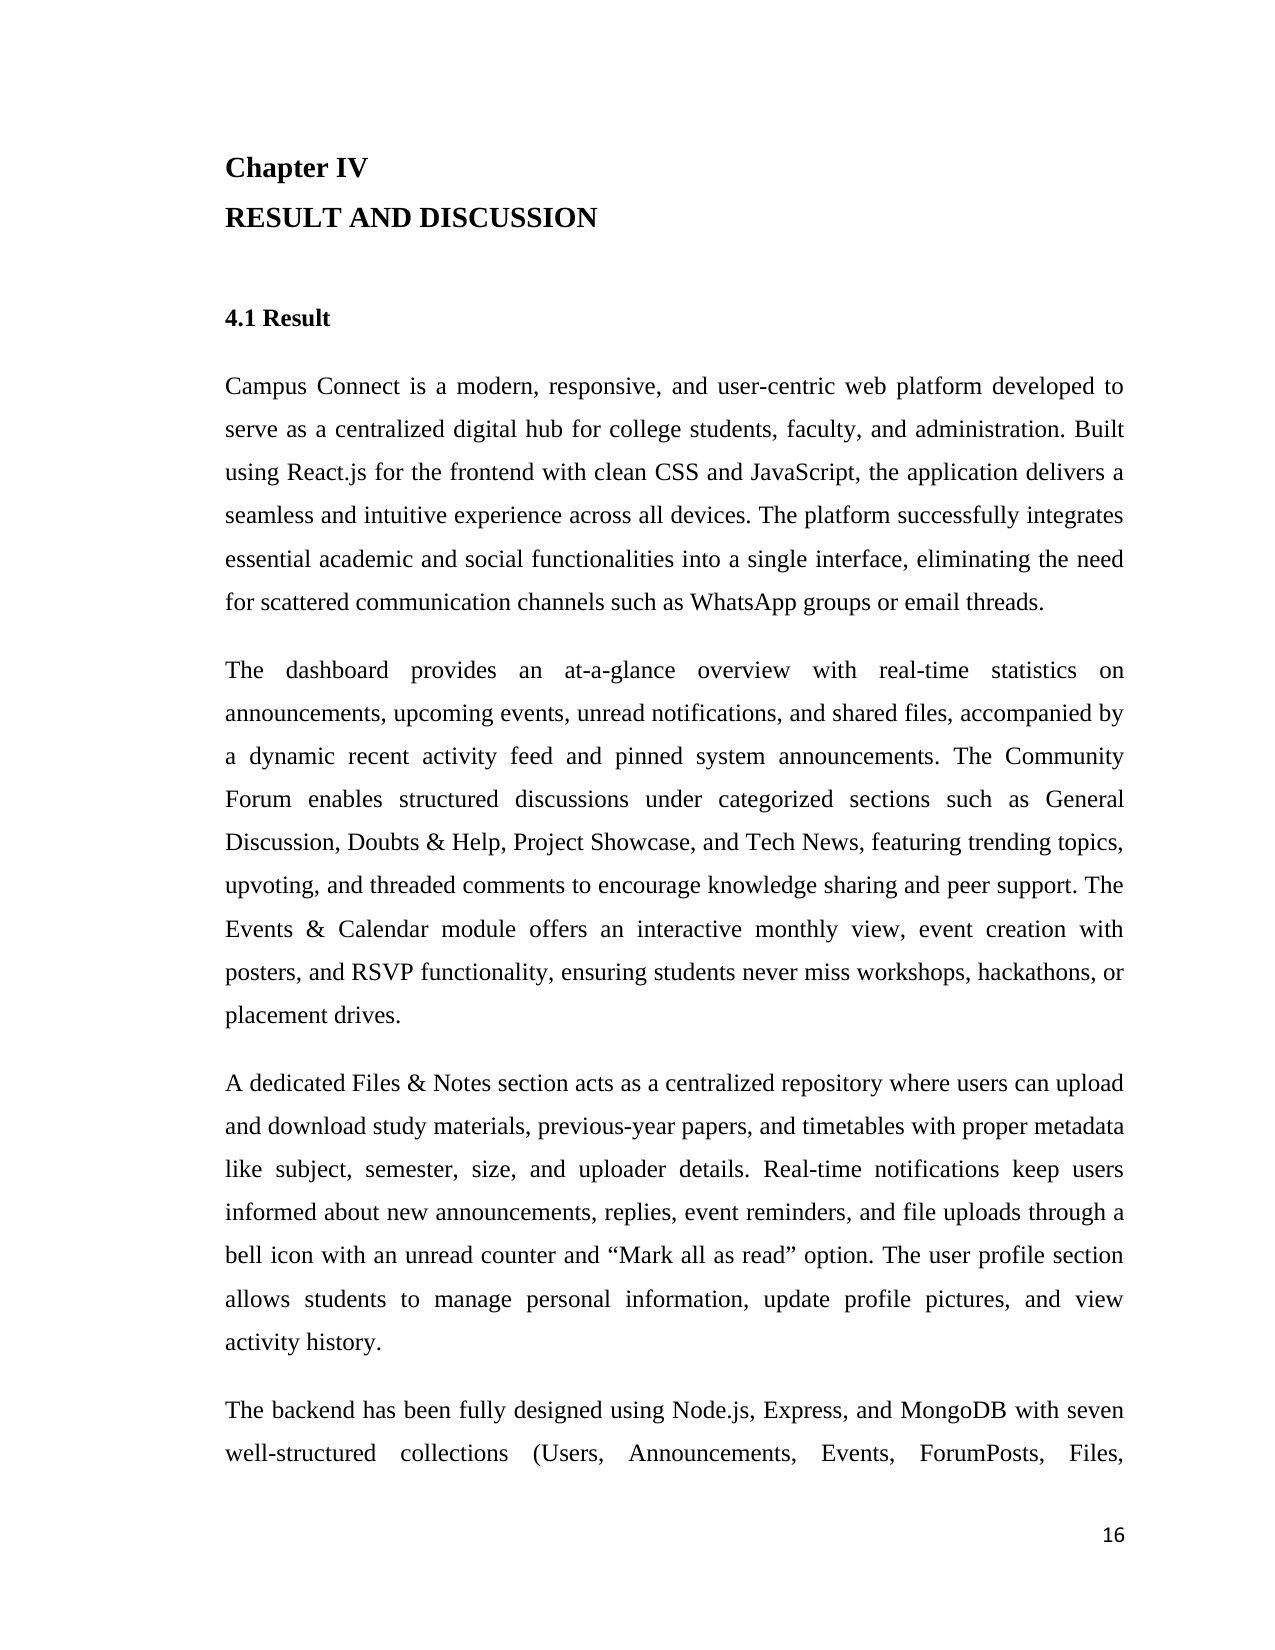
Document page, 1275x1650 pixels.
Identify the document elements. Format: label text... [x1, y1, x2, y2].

text 4.1 Result [225, 303, 1125, 332]
text The dashboard provides an at-a-glance overview with real-time statistics on announcements, upcoming events, unread notifications, and shared files, accompanied by a dynamic recent activity feed and pinned system announcements. The Community Forum enables structured discussions under categorized sections such as General Discussion, Doubts & Help, Project Showcase, and Tech News, featuring trending topics, upvoting, and threaded comments to encourage knowledge sharing and peer support. The Events & Calendar module offers an interactive monthly view, event creation with posters, and RSVP functionality, ensuring students never miss workshops, hackathons, or placement drives. [225, 655, 1125, 1029]
text RESULT AND DISCUSSION [225, 200, 1125, 236]
text A dedicated Files & Notes section acts as a centralized repository where users can upload and download study materials, previous-year papers, and timetables with proper metadata like subject, semester, size, and uploader details. Real-time notifications keep users informed about new announcements, replies, event reminders, and file uploads through a bell icon with an unread counter and “Mark all as read” option. The user profile section allows students to manage personal information, update profile pictures, and view activity history. [225, 1068, 1125, 1356]
text Chapter IV [225, 150, 1125, 183]
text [225, 1395, 1125, 1467]
text Campus Connect is a modern, responsive, and user-centric web platform developed to serve as a centralized digital hub for college students, faculty, and administration. Built using React.js for the frontend with clean CSS and JavaScript, the application delivers a seamless and intuitive experience across all devices. The platform successfully integrates essential academic and social functionalities into a single interface, eliminating the need for scattered communication channels such as WhatsApp groups or email threads. [225, 371, 1125, 616]
